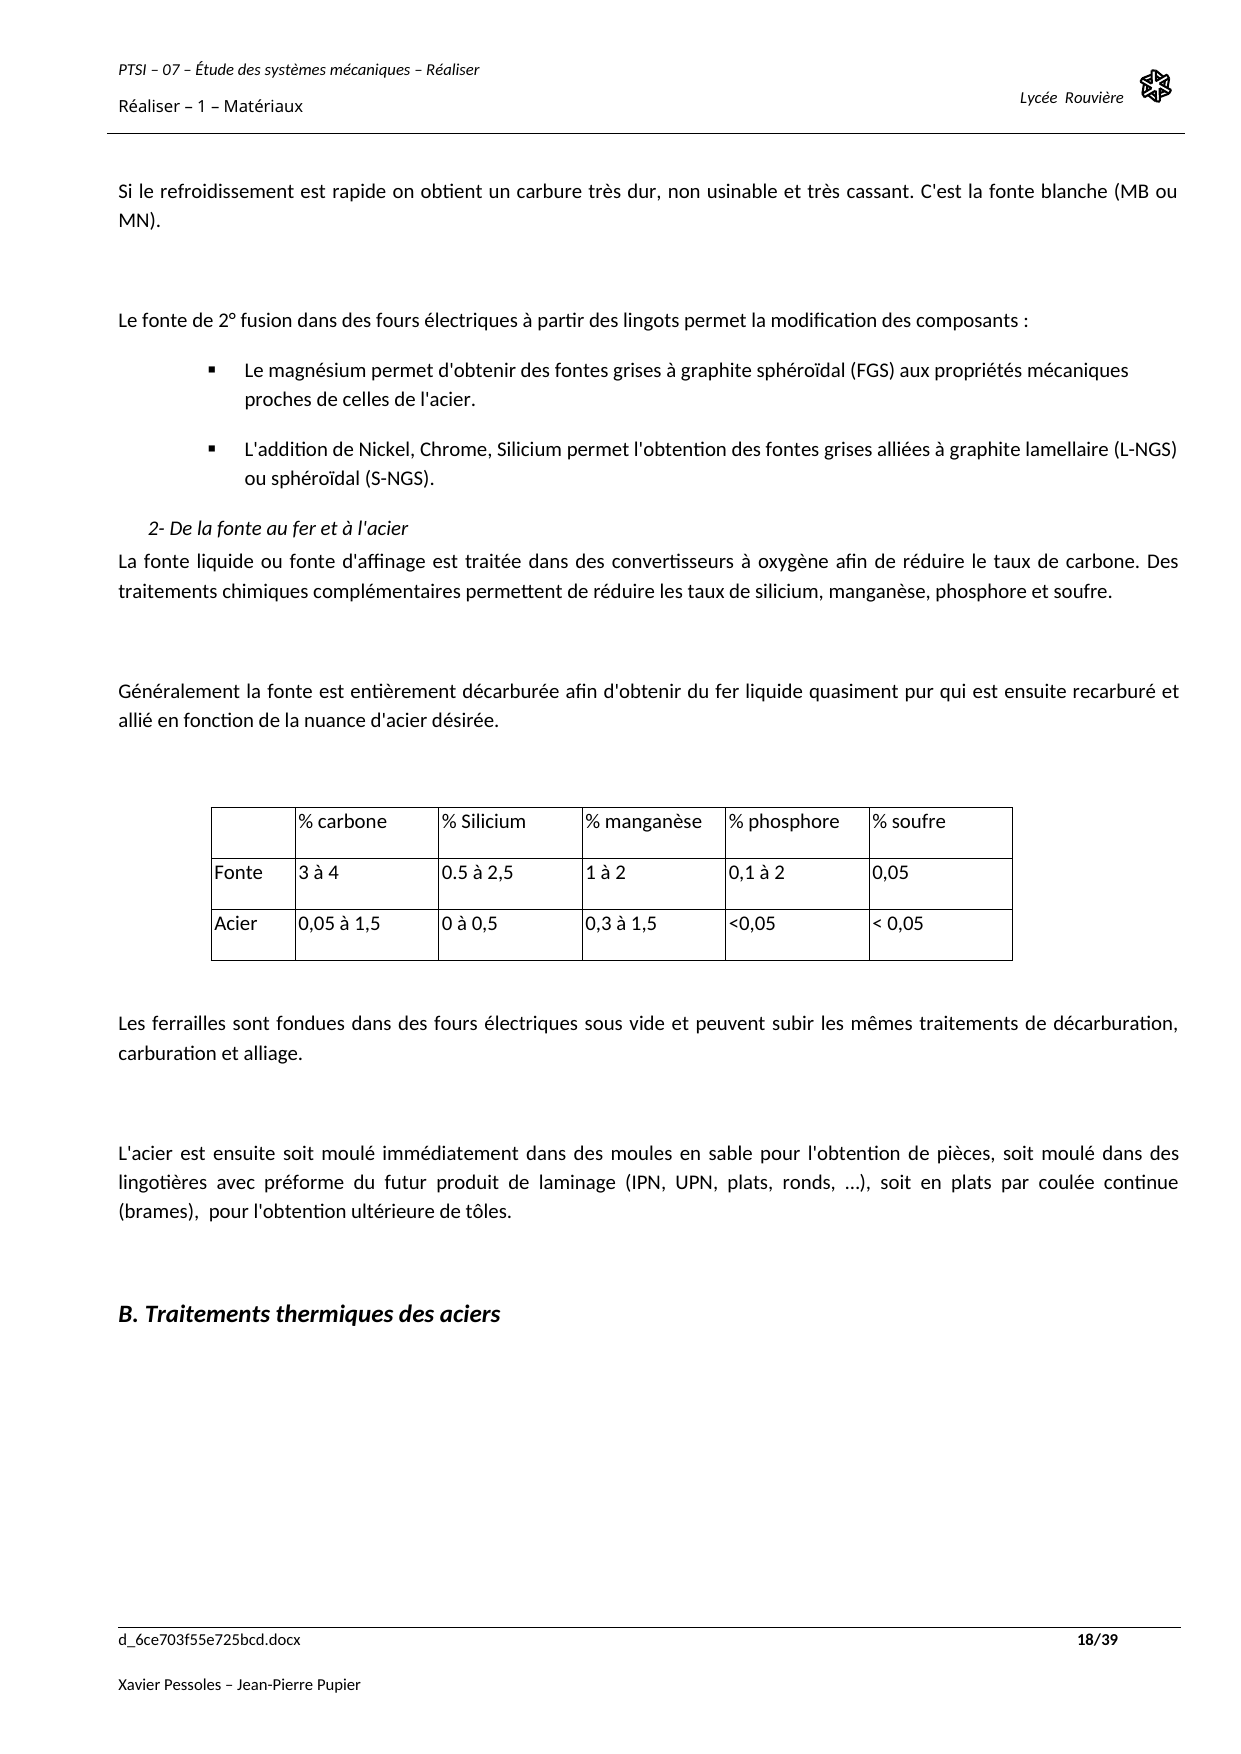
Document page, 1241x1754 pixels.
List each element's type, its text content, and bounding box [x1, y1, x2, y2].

text Si le refroidissement est rapide on obtient un carbure très dur, non usinable et très cassant. C'est la fonte blanche (MB ou MN). [118, 178, 1181, 232]
text La fonte liquide ou fonte d'affinage est traitée dans des convertisseurs à oxygène afin de réduire le taux de carbone. Des traitements chimiques complémentaires permettent de réduire les taux de silicium, manganèse, phosphore et soufre. [118, 549, 1181, 603]
table_cell 0,3 à 1,5 [583, 910, 725, 959]
text L'acier est ensuite soit moulé immédiatement dans des moules en sable pour l'obtention de pièces, soit moulé dans des lingotières avec préforme du futur produit de laminage (IPN, UPN, plats, ronds, …), soit en plats par coulée continue (brames), pour l'obtention ultérieure de tôles. [118, 1140, 1181, 1223]
table_cell 0,05 [870, 859, 1012, 909]
table_header [212, 808, 295, 858]
table_header % carbone [296, 808, 438, 858]
list Le magnésium permet d'obtenir des fontes grises à graphite sphéroïdal (FGS) aux propriétés mécaniques proches de celles de l'acier. [207, 357, 1181, 412]
table_header % manganèse [583, 808, 725, 858]
text Généralement la fonte est entièrement décarburée afin d'obtenir du fer liquide quasiment pur qui est ensuite recarburé et allié en fonction de la nuance d'acier désirée. [118, 678, 1181, 732]
subtitle Traitements thermiques des aciers [118, 1298, 1181, 1329]
table_cell 0.5 à 2,5 [439, 859, 582, 909]
table_cell 3 à 4 [296, 859, 438, 909]
text Les ferrailles sont fondues dans des fours électriques sous vide et peuvent subir les mêmes traitements de décarburation, carburation et alliage. [118, 1011, 1181, 1065]
table_cell 1 à 2 [583, 859, 725, 909]
table_cell <0,05 [726, 910, 869, 959]
subtitle De la fonte au fer et à l'acier [124, 515, 1181, 541]
text Le fonte de 2° fusion dans des fours électriques à partir des lingots permet la modification des composants : [118, 307, 1181, 332]
table_cell 0,05 à 1,5 [296, 910, 438, 959]
table_cell 0,1 à 2 [726, 859, 869, 909]
list L'addition de Nickel, Chrome, Silicium permet l'obtention des fontes grises alliées à graphite lamellaire (L-NGS) ou sphéroïdal (S-NGS). [207, 436, 1181, 491]
table_header % soufre [870, 808, 1012, 858]
table_cell 0 à 0,5 [439, 910, 582, 959]
table_cell < 0,05 [870, 910, 1012, 959]
table_header % Silicium [439, 808, 582, 858]
table_header % phosphore [726, 808, 869, 858]
table_cell Fonte [212, 859, 295, 909]
table_cell Acier [212, 910, 295, 959]
